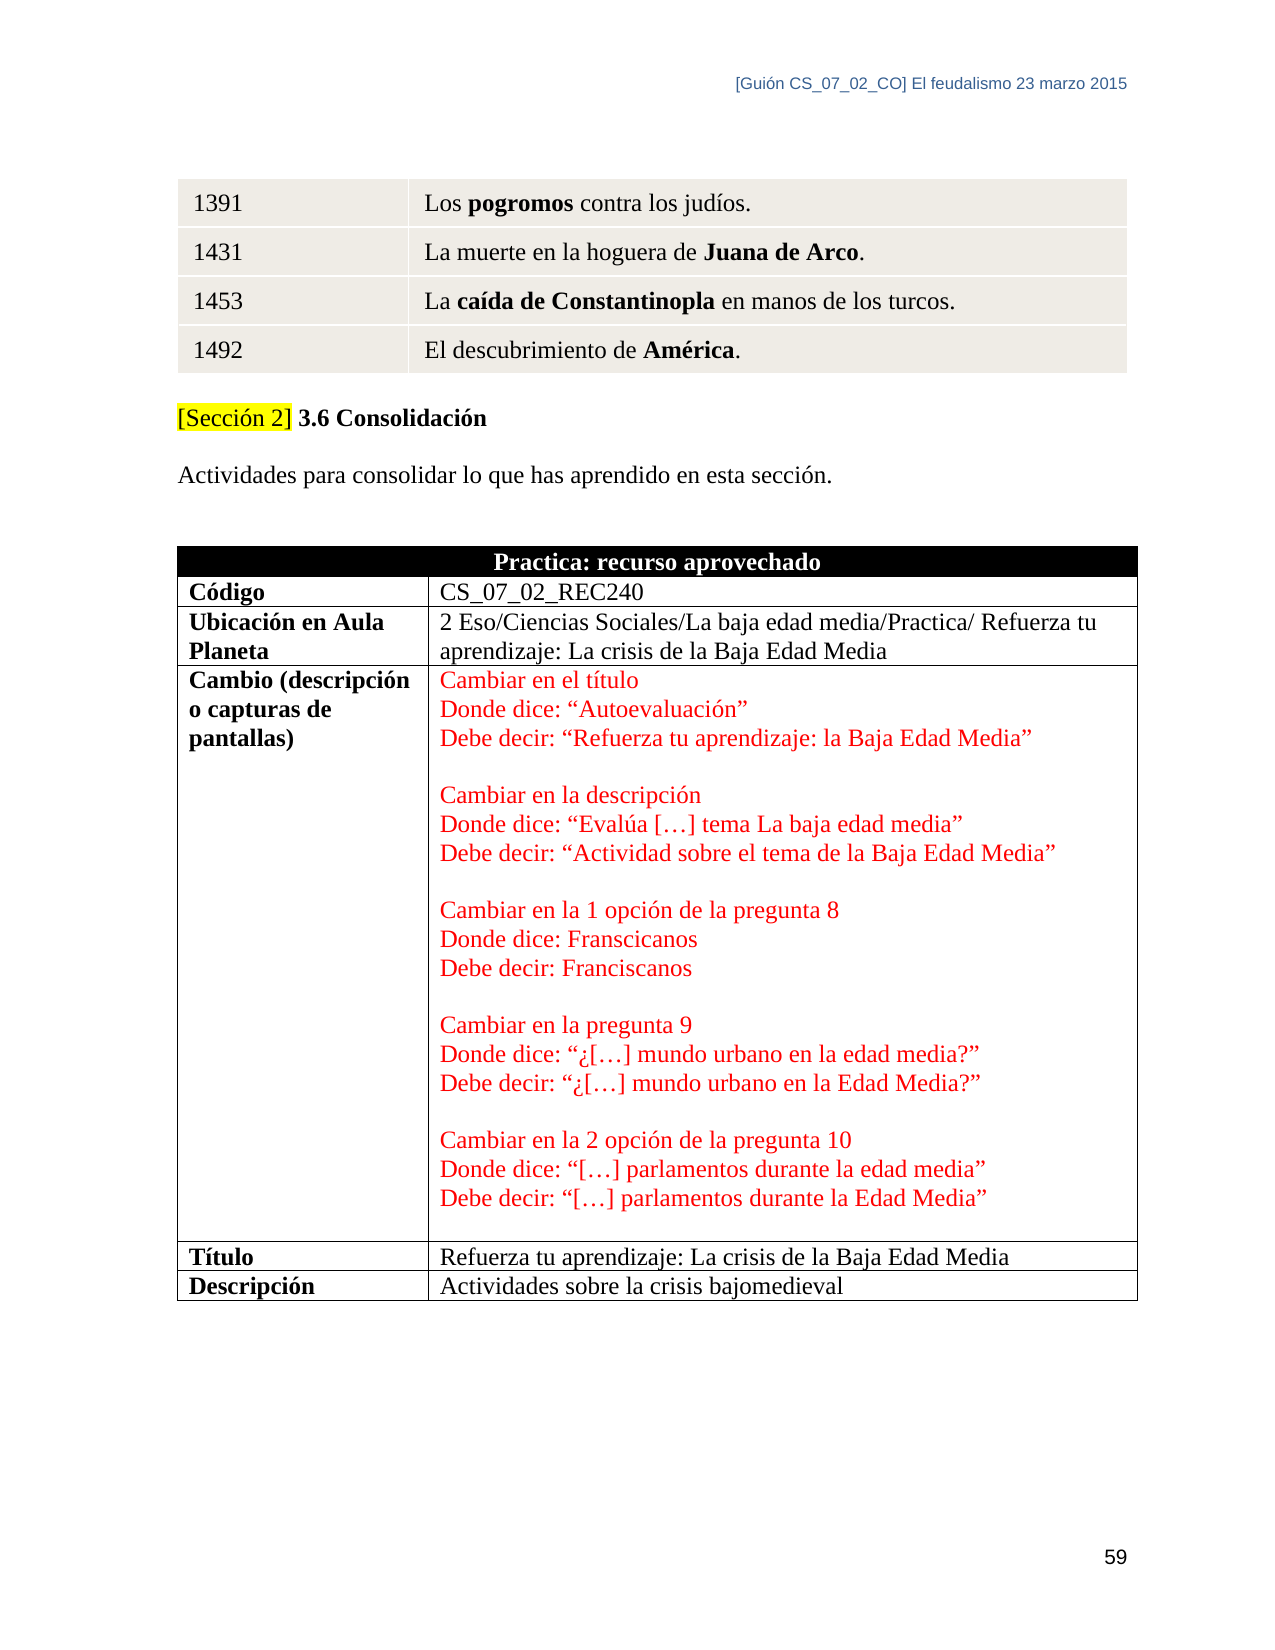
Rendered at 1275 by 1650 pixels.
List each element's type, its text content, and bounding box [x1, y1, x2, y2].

table_cell Actividades sobre la crisis bajomedieval [429, 1271, 1137, 1300]
table_cell Cambio (descripción o capturas de pantallas) [178, 666, 428, 1241]
table_cell La muerte en la hoguera de Juana de Arco. [409, 228, 1127, 275]
table_cell 2 Eso/Ciencias Sociales/La baja edad media/Practica/ Refuerza tu aprendizaje: La crisis de la Baja Edad Media [429, 607, 1137, 664]
table_cell Ubicación en Aula Planeta [178, 607, 428, 664]
table_cell 1453 [178, 277, 408, 324]
table_cell Título [178, 1242, 428, 1270]
table_cell El descubrimiento de América. [409, 324, 1127, 373]
table_cell Cambiar en el título Donde dice: “Autoevaluación” Debe decir: “Refuerza tu aprendizaje: la Baja Edad Media” Cambiar en la descripción Donde dice: “Evalúa […] tema La baja edad media” Debe decir: “Actividad sobre el tema de la Baja Edad Media” Cambiar en la 1 opción de la pregunta 8 Donde dice: Franscicanos Debe decir: Franciscanos Cambiar en la pregunta 9 Donde dice: “¿[…] mundo urbano en la edad media?” Debe decir: “¿[…] mundo urbano en la Edad Media?” Cambiar en la 2 opción de la pregunta 10 Donde dice: “[…] parlamentos durante la edad media” Debe decir: “[…] parlamentos durante la Edad Media” [429, 666, 1137, 1241]
table_cell La caída de Constantinopla en manos de los turcos. [409, 277, 1127, 324]
table_cell 1431 [178, 228, 408, 275]
text Actividades para consolidar lo que has aprendido en esta sección. [177, 460, 1127, 489]
table_cell Código [178, 577, 428, 606]
table_cell 1492 [178, 325, 408, 373]
table_cell Refuerza tu aprendizaje: La crisis de la Baja Edad Media [429, 1242, 1137, 1270]
table_cell Los pogromos contra los judíos. [409, 179, 1127, 226]
text [Sección 2] 3.6 Consolidación [292, 403, 1127, 431]
table_cell CS_07_02_REC240 [429, 577, 1137, 606]
table_header Practica: recurso aprovechado [178, 548, 1137, 576]
table_cell Descripción [178, 1271, 428, 1300]
table_cell 1391 [178, 179, 408, 226]
